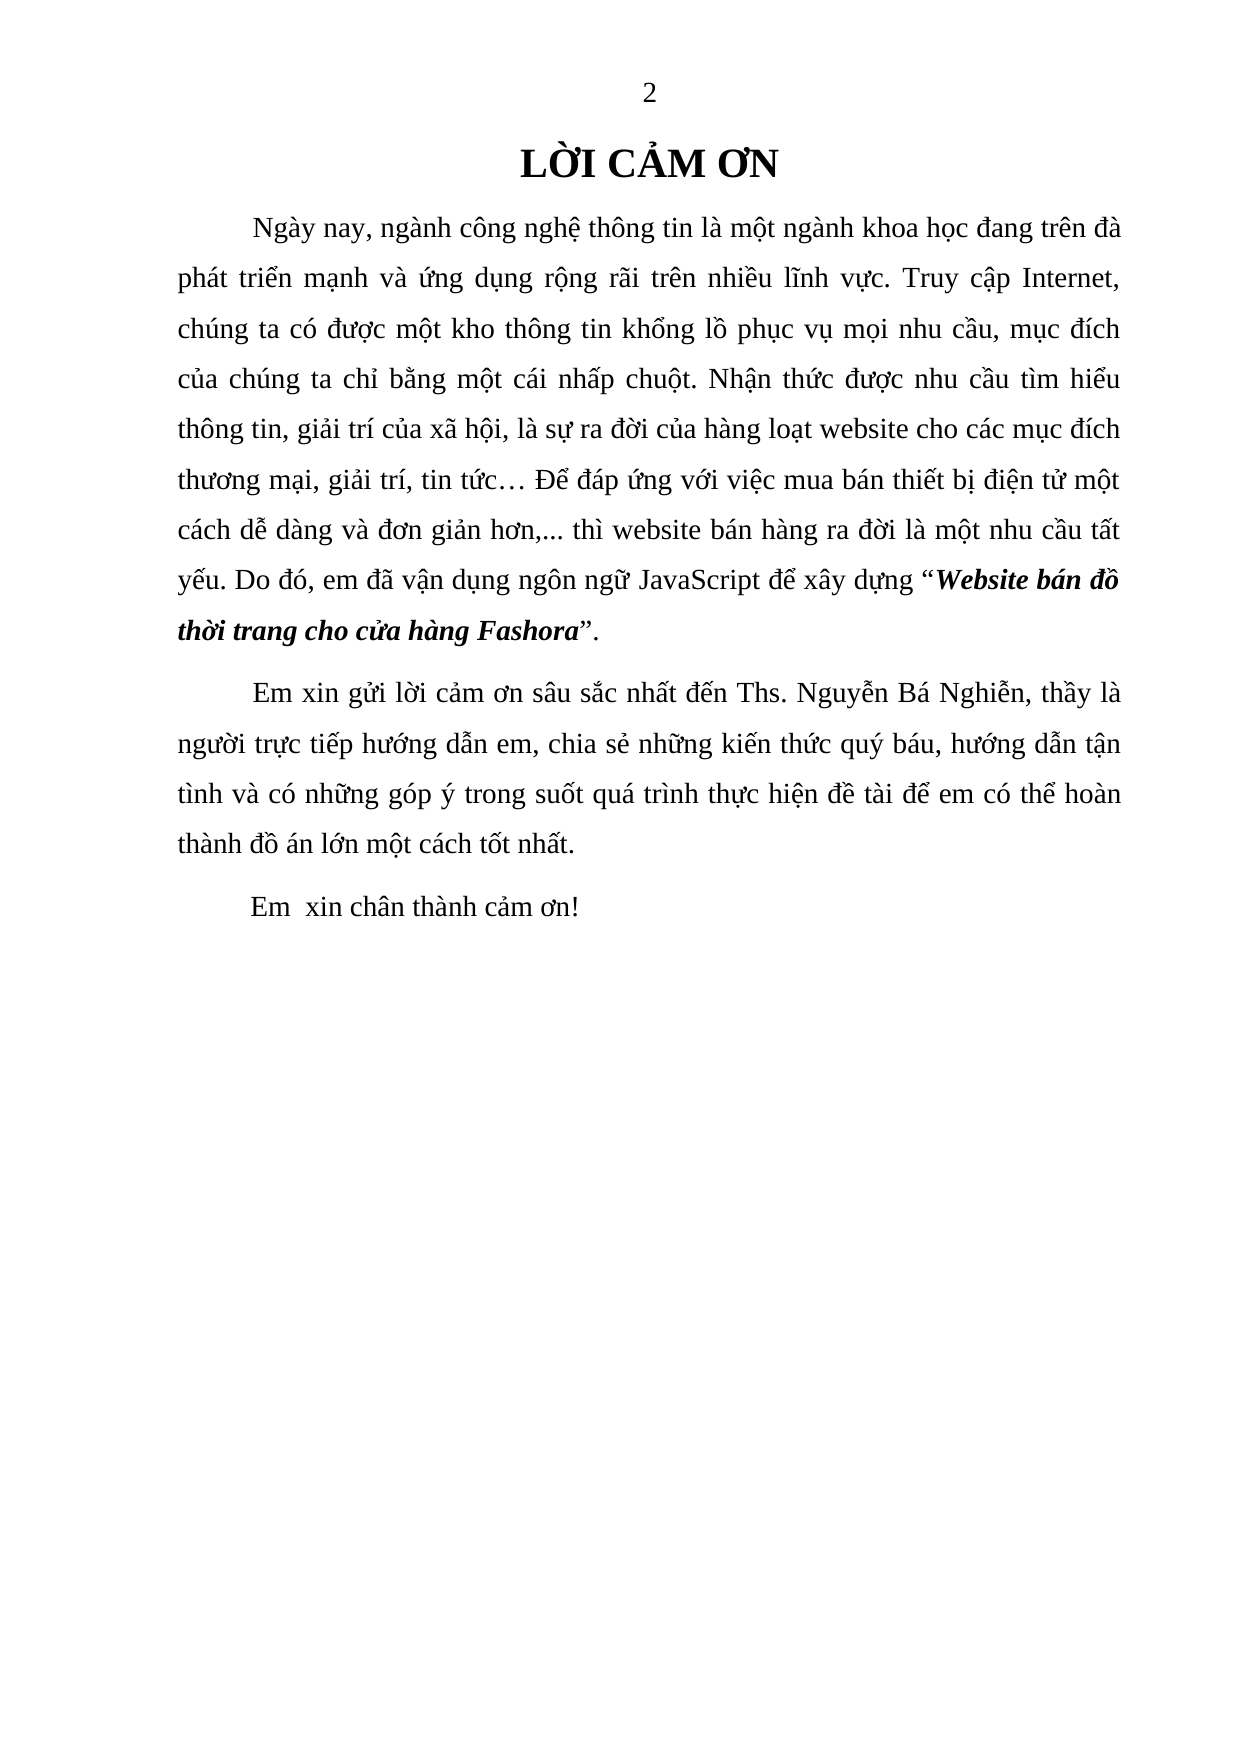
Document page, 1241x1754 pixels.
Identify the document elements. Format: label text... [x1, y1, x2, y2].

text Em xin chân thành cảm ơn! [177, 889, 1122, 923]
text Em xin gửi lời cảm ơn sâu sắc nhất đến Ths. Nguyễn Bá Nghiễn, thầy là người trực tiếp hướng dẫn em, chia sẻ những kiến thức quý báu, hướng dẫn tận tình và có những góp ý trong suốt quá trình thực hiện đề tài để em có thể hoàn thành đồ án lớn một cách tốt nhất. [177, 676, 1122, 860]
text Ngày nay, ngành công nghệ thông tin là một ngành khoa học đang trên đà phát triển mạnh và ứng dụng rộng rãi trên nhiều lĩnh vực. Truy cập Internet, chúng ta có được một kho thông tin khổng lồ phục vụ mọi nhu cầu, mục đích của chúng ta chỉ bằng một cái nhấp chuột. Nhận thức được nhu cầu tìm hiểu thông tin, giải trí của xã hội, là sự ra đời của hàng loạt website cho các mục đích thương mại, giải trí, tin tức… Để đáp ứng với việc mua bán thiết bị điện tử một cách dễ dàng và đơn giản hơn,... thì website bán hàng ra đời là một nhu cầu tất yếu. Do đó, em đã vận dụng ngôn ngữ JavaScript để xây dựng “Website bán đồ thời trang cho cửa hàng Fashora”. [177, 210, 1122, 646]
text LỜI CẢM ƠN [177, 138, 1122, 186]
